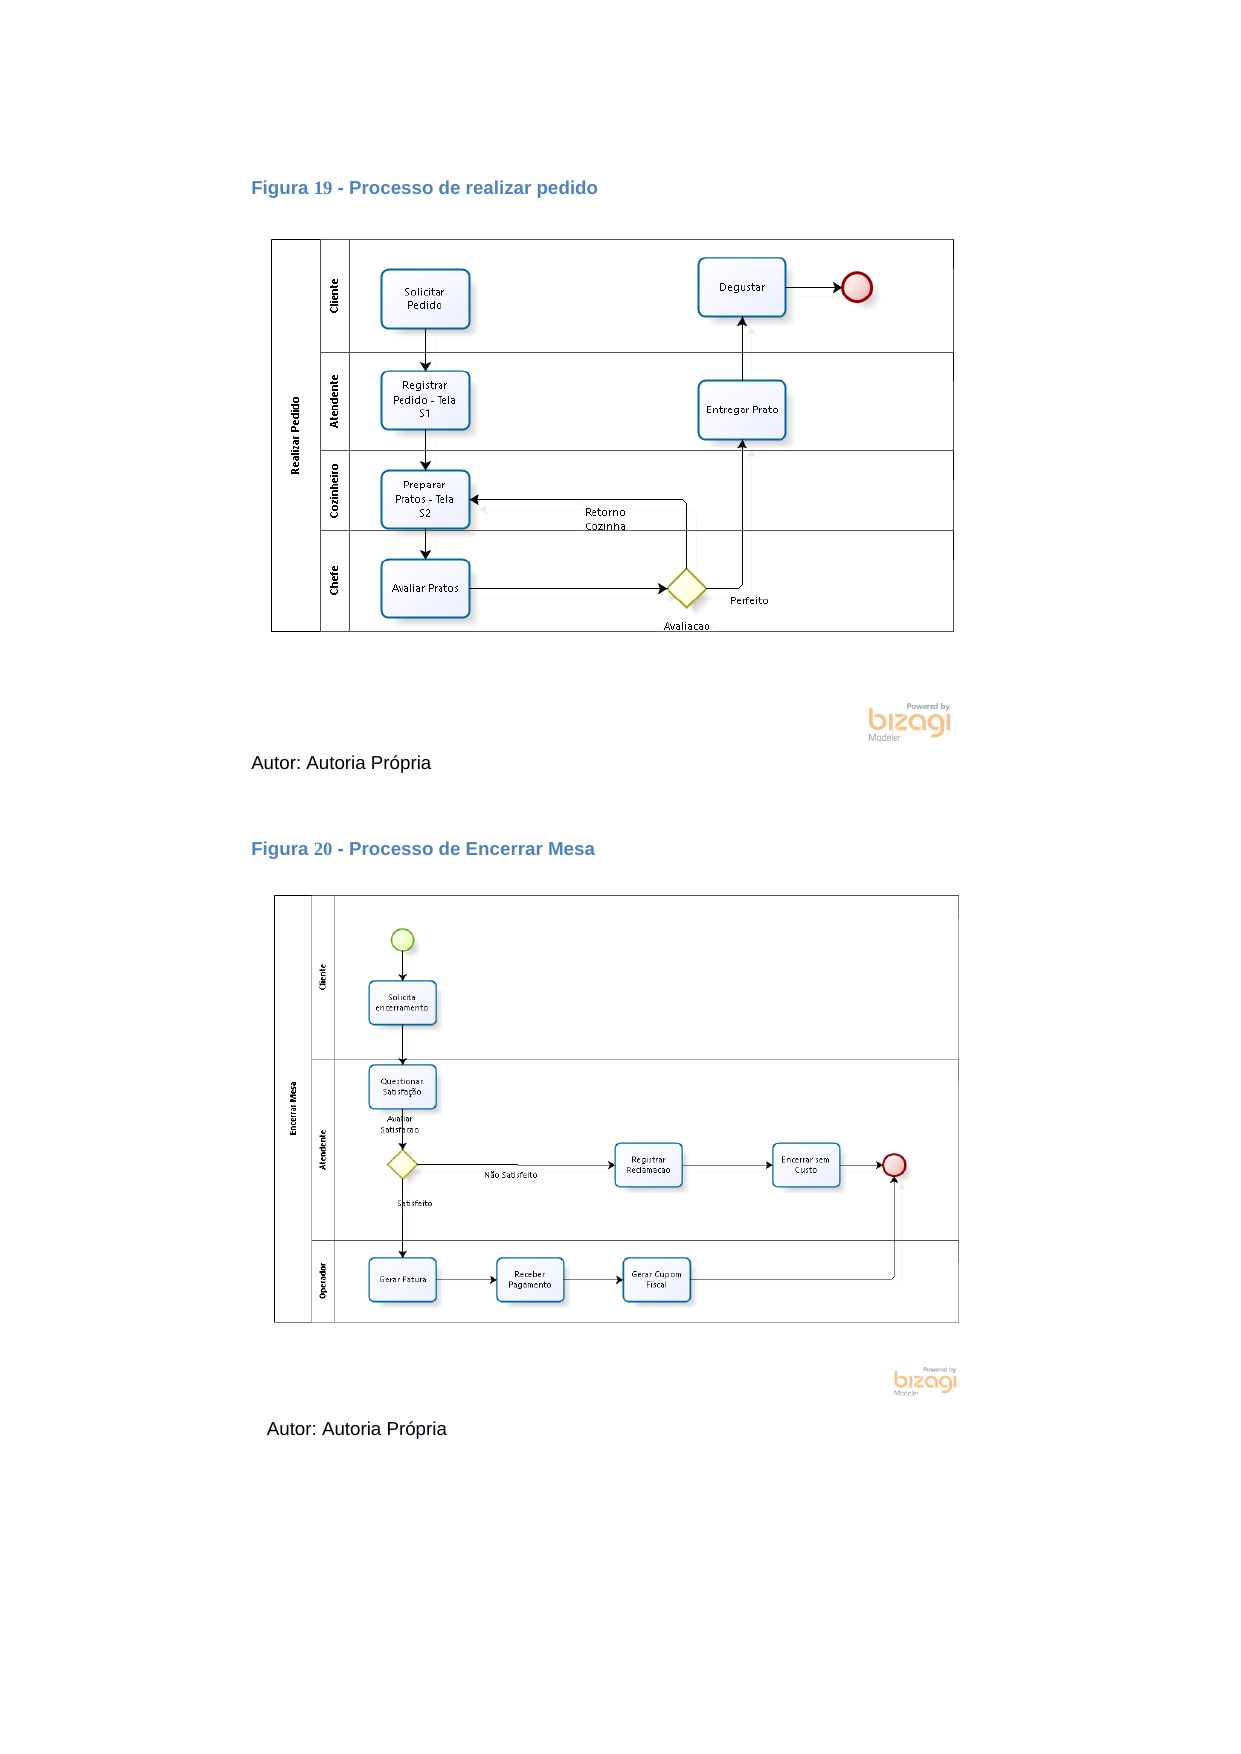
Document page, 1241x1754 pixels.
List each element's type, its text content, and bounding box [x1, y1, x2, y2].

text Figura 19 - Processo de realizar pedido [251, 177, 1122, 199]
text Autor: Autoria Própria [251, 752, 1122, 774]
text Autor: Autoria Própria [251, 1418, 1122, 1439]
picture [259, 880, 973, 1404]
text Figura 20 - Processo de Encerrar Mesa [251, 838, 1122, 859]
picture [251, 219, 972, 752]
